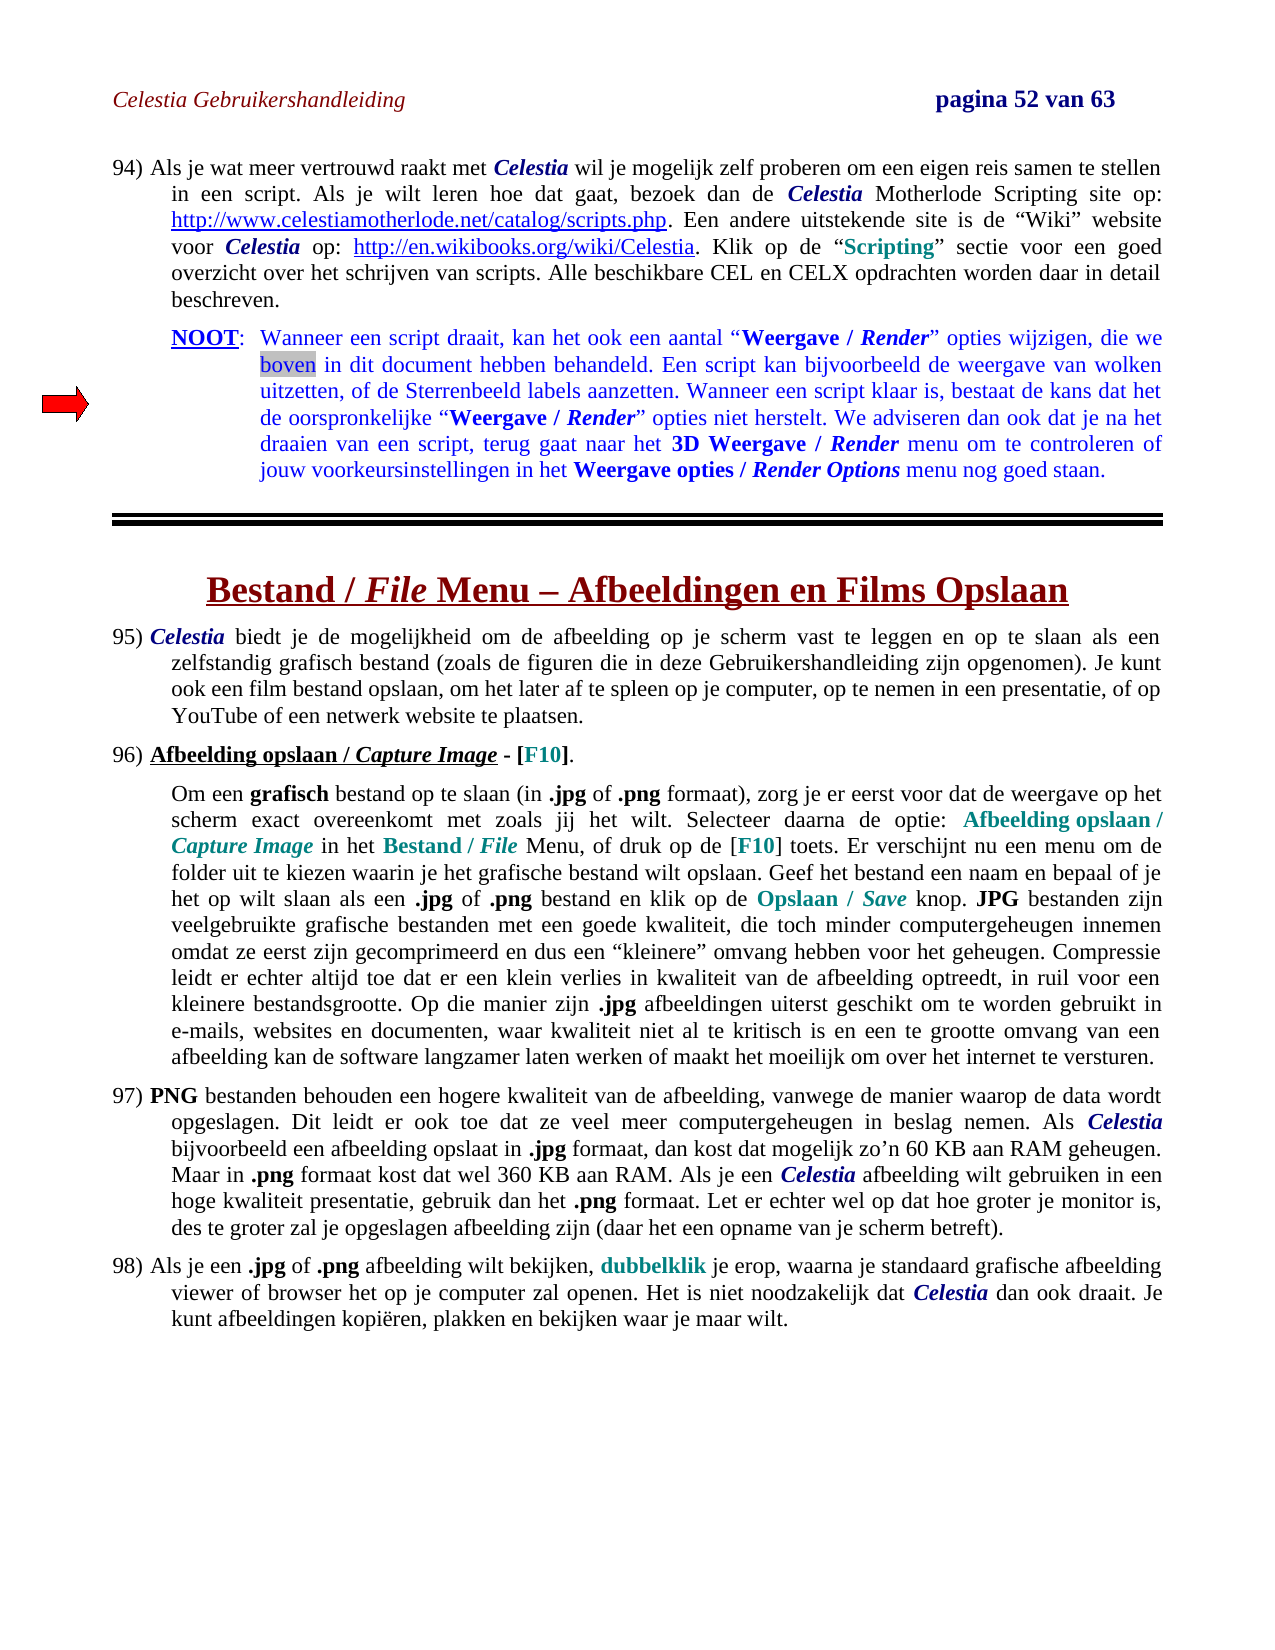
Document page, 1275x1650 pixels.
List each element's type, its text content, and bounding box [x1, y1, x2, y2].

subtitle Bestand / File Menu – Afbeeldingen en Films Opslaan [112, 567, 1163, 610]
text NOOT: Wanneer een script draait, kan het ook een aantal “Weergave / Render” opties wijzigen, die we op pagina 15 in dit document hebben behandeld. Een script kan bijvoorbeeld de weergave van wolken uitzetten, of de Sterrenbeeld labels aanzetten. Wanneer een script klaar is, bestaat de kans dat het de oorspronkelijke “Weergave / Render” opties niet herstelt. We adviseren dan ook dat je na het draaien van een script, terug gaat naar het 3D Weergave / Render menu om te controleren of jouw voorkeursinstellingen in het Weergave opties / Render Options menu nog goed staan. [171, 324, 1163, 483]
list Celestia biedt je de mogelijkheid om de afbeelding op je scherm vast te leggen en op te slaan als een zelfstandig grafisch bestand (zoals de figuren die in deze Gebruikershandleiding zijn opgenomen). Je kunt ook een film bestand opslaan, om het later af te spleen op je computer, op te nemen in een presentatie, of op YouTube of een netwerk website te plaatsen. [112, 623, 1163, 728]
list Als je een .jpg of .png afbeelding wilt bekijken, dubbelklik je erop, waarna je standaard grafische afbeelding viewer of browser het op je computer zal openen. Het is niet noodzakelijk dat Celestia dan ook draait. Je kunt afbeeldingen kopiëren, plakken en bekijken waar je maar wilt. [112, 1253, 1163, 1332]
list Als je wat meer vertrouwd raakt met Celestia wil je mogelijk zelf proberen om een eigen reis samen te stellen in een script. Als je wilt leren hoe dat gaat, bezoek dan de Celestia Motherlode Scripting site op: http://www.celestiamotherlode.net/catalog/scripts.php. Een andere uitstekende site is de “Wiki” website voor Celestia op: http://en.wikibooks.org/wiki/Celestia. Klik op de “Scripting” sectie voor een goed overzicht over het schrijven van scripts. Alle beschikbare CEL en CELX opdrachten worden daar in detail beschreven. [112, 154, 1163, 312]
text Om een grafisch bestand op te slaan (in .jpg of .png formaat), zorg je er eerst voor dat de weergave op het scherm exact overeenkomt met zoals jij het wilt. Selecteer daarna de optie: Afbeelding opslaan / Capture Image in het Bestand / File Menu, of druk op de [F10] toets. Er verschijnt nu een menu om de folder uit te kiezen waarin je het grafische bestand wilt opslaan. Geef het bestand een naam en bepaal of je het op wilt slaan als een .jpg of .png bestand en klik op de Opslaan / Save knop. JPG bestanden zijn veelgebruikte grafische bestanden met een goede kwaliteit, die toch minder computergeheugen innemen omdat ze eerst zijn gecomprimeerd en dus een “kleinere” omvang hebben voor het geheugen. Compressie leidt er echter altijd toe dat er een klein verlies in kwaliteit van de afbeelding optreedt, in ruil voor een kleinere bestandsgrootte. Op die manier zijn .jpg afbeeldingen uiterst geschikt om te worden gebruikt in e-mails, websites en documenten, waar kwaliteit niet al te kritisch is en een te grootte omvang van een afbeelding kan de software langzamer laten werken of maakt het moeilijk om over het internet te versturen. [171, 779, 1163, 1069]
list PNG bestanden behouden een hogere kwaliteit van de afbeelding, vanwege de manier waarop de data wordt opgeslagen. Dit leidt er ook toe dat ze veel meer computergeheugen in beslag nemen. Als Celestia bijvoorbeeld een afbeelding opslaat in .jpg formaat, dan kost dat mogelijk zo’n 60 KB aan RAM geheugen. Maar in .png formaat kost dat wel 360 KB aan RAM. Als je een Celestia afbeelding wilt gebruiken in een hoge kwaliteit presentatie, gebruik dan het .png formaat. Let er echter wel op dat hoe groter je monitor is, des te groter zal je opgeslagen afbeelding zijn (daar het een opname van je scherm betreft). [112, 1082, 1163, 1240]
list Afbeelding opslaan / Capture Image - [F10]. [112, 741, 1163, 767]
